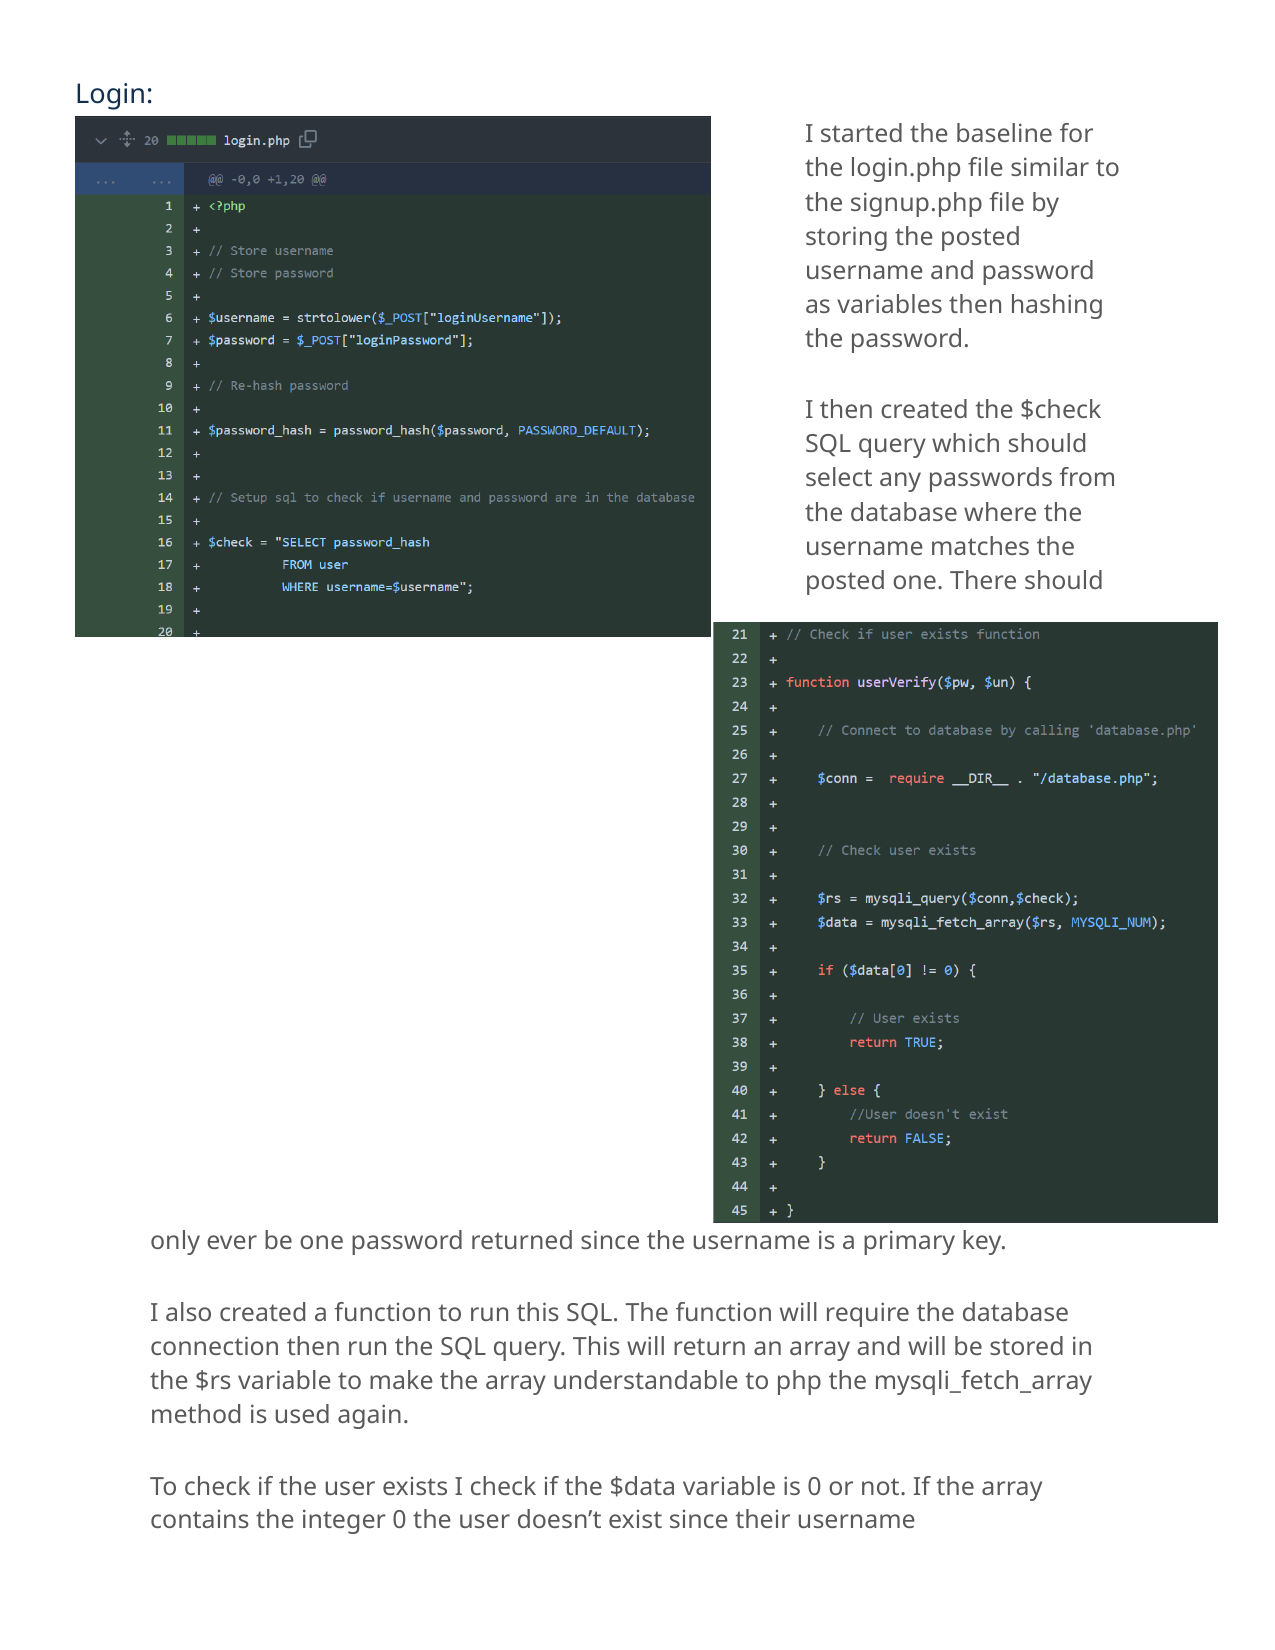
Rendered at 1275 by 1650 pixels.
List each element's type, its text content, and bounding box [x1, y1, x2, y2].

text To check if the user exists I check if the $data variable is 0 or not. If the array contains the integer 0 the user doesn’t exist since their username [150, 1468, 1125, 1536]
text I started the baseline for the login.php file similar to the signup.php file by storing the posted username and password as variables then hashing the password. [711, 116, 1125, 354]
subtitle Login: [75, 75, 1125, 112]
text I also created a function to run this SQL. The function will require the database connection then run the SQL query. This will return an array and will be stored in the $rs variable to make the array understandable to php the mysqli_fetch_array method is used again. [150, 1294, 1125, 1431]
picture [713, 622, 1218, 1223]
picture [75, 116, 711, 637]
